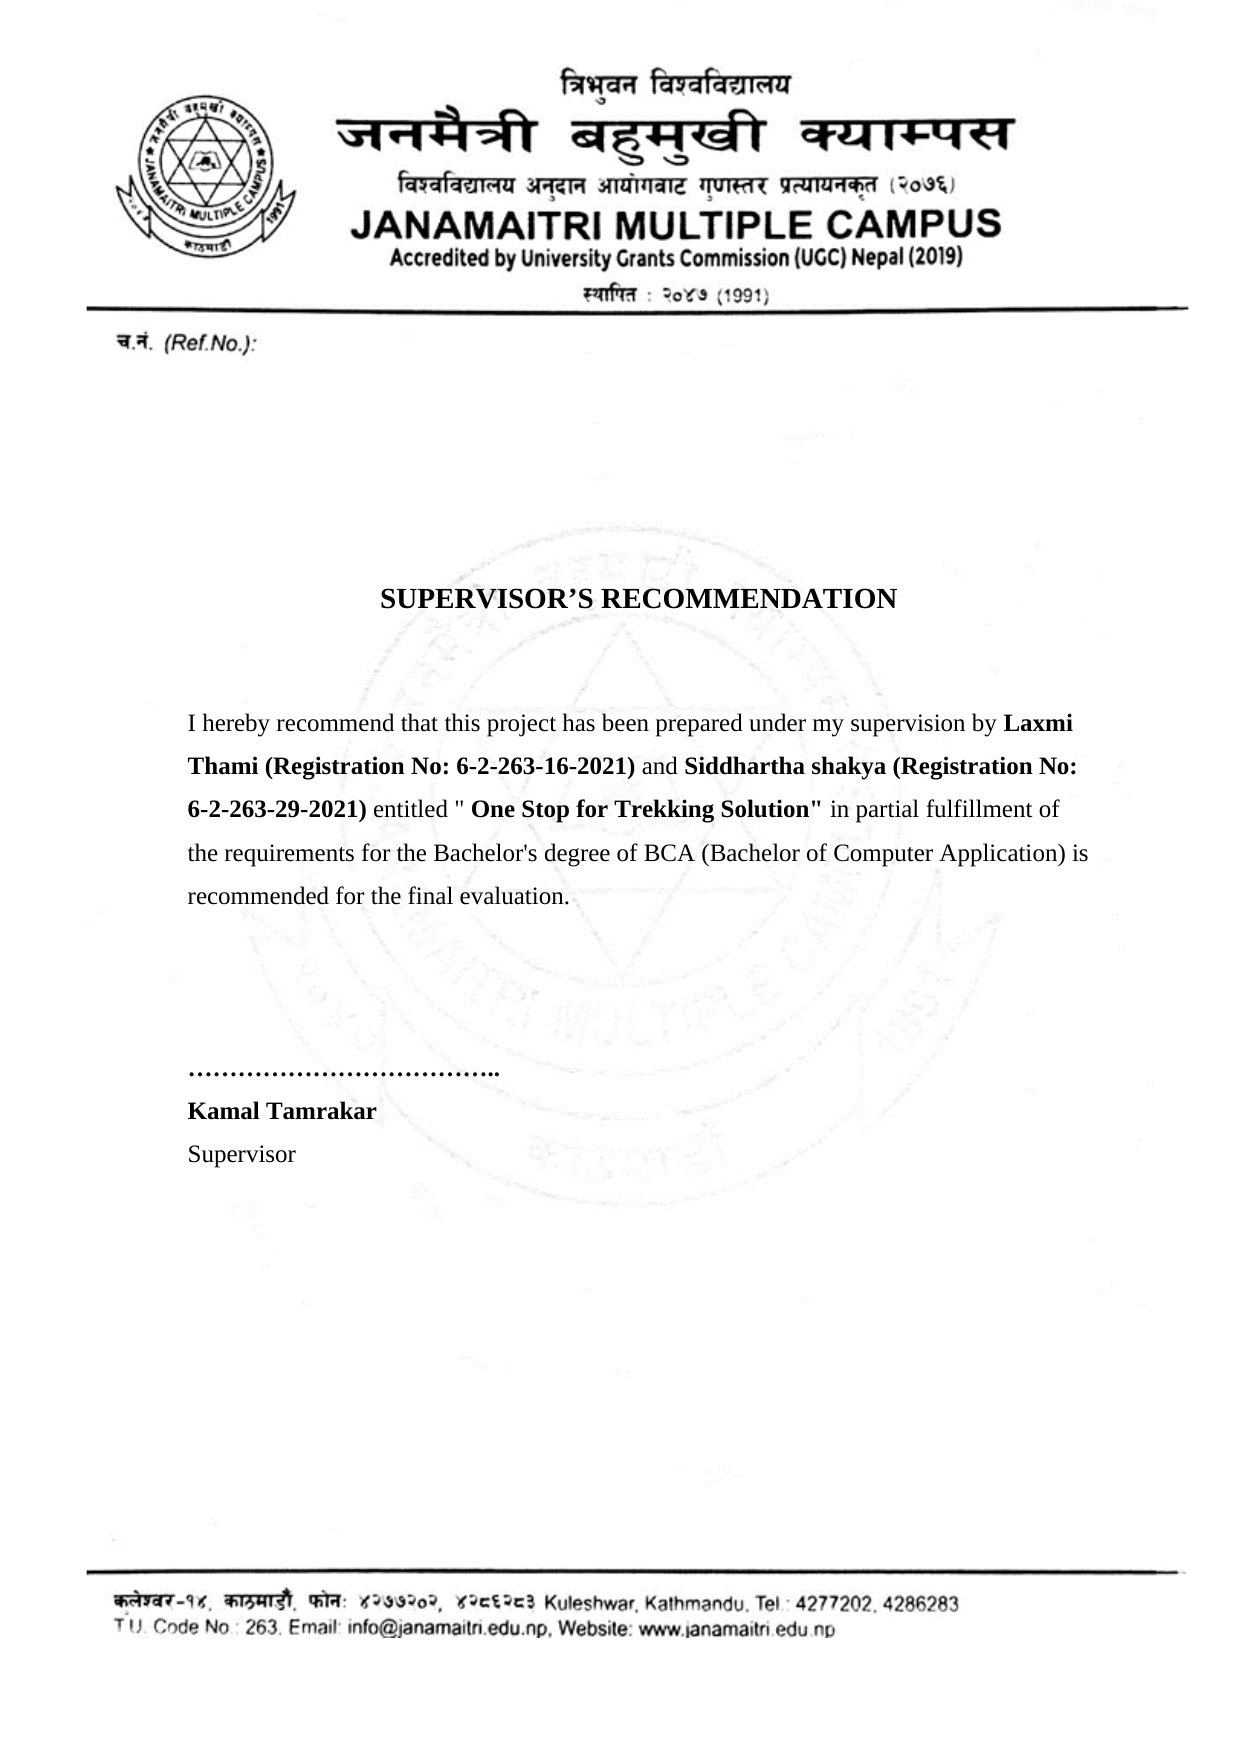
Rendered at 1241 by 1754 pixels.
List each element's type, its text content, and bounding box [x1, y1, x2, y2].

text I hereby recommend that this project has been prepared under my supervision by Laxmi Thami (Registration No: 6-2-263-16-2021) and Siddhartha shakya (Registration No: 6-2-263-29-2021) entitled " One Stop for Trekking Solution" in partial fulfillment of the requirements for the Bachelor's degree of BCA (Bachelor of Computer Application) is recommended for the final evaluation. [187, 708, 1090, 909]
text Supervisor [187, 1139, 1090, 1168]
picture [86, 0, 1189, 1638]
subtitle SUPERVISOR’S RECOMMENDATION [187, 581, 1090, 615]
text ……………………………….. [187, 1053, 1090, 1082]
text Kamal Tamrakar [187, 1096, 1090, 1125]
